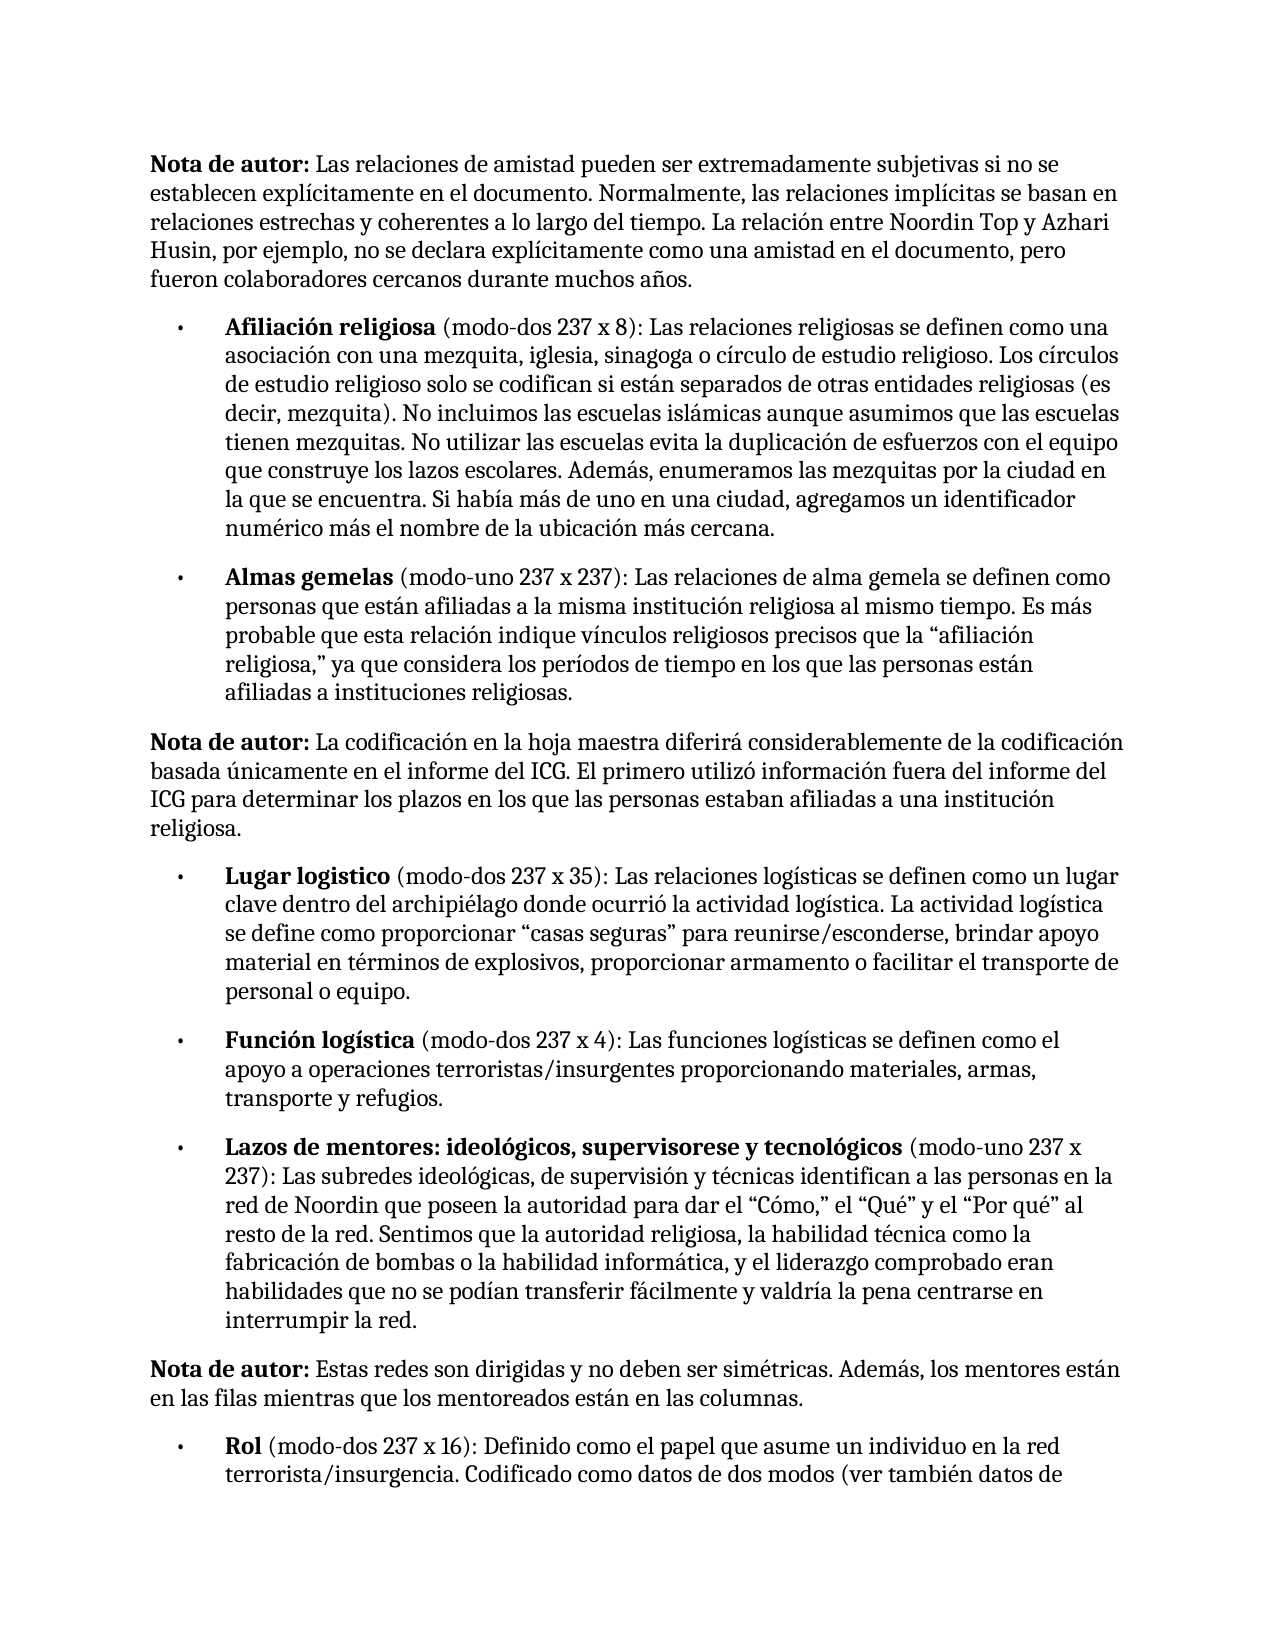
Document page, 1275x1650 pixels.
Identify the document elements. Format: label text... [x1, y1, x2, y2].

list Función logística (modo-dos 237 x 4): Las funciones logísticas se definen como el apoyo a operaciones terroristas/insurgentes proporcionando materiales, armas, transporte y refugios. [175, 1026, 1125, 1112]
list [175, 1432, 1125, 1489]
text Nota de autor: Las relaciones de amistad pueden ser extremadamente subjetivas si no se establecen explícitamente en el documento. Normalmente, las relaciones implícitas se basan en relaciones estrechas y coherentes a lo largo del tiempo. La relación entre Noordin Top y Azhari Husin, por ejemplo, no se declara explícitamente como una amistad en el documento, pero fueron colaboradores cercanos durante muchos años. [150, 150, 1125, 294]
list Lugar logistico (modo-dos 237 x 35): Las relaciones logísticas se definen como un lugar clave dentro del archipiélago donde ocurrió la actividad logística. La actividad logística se define como proporcionar “casas seguras” para reunirse/esconderse, brindar apoyo material en términos de explosivos, proporcionar armamento o facilitar el transporte de personal o equipo. [175, 862, 1125, 1005]
list Afiliación religiosa (modo-dos 237 x 8): Las relaciones religiosas se definen como una asociación con una mezquita, iglesia, sinagoga o círculo de estudio religioso. Los círculos de estudio religioso solo se codifican si están separados de otras entidades religiosas (es decir, mezquita). No incluimos las escuelas islámicas aunque asumimos que las escuelas tienen mezquitas. No utilizar las escuelas evita la duplicación de esfuerzos con el equipo que construye los lazos escolares. Además, enumeramos las mezquitas por la ciudad en la que se encuentra. Si había más de uno en una ciudad, agregamos un identificador numérico más el nombre de la ubicación más cercana. [175, 312, 1125, 542]
list Lazos de mentores: ideológicos, supervisorese y tecnológicos (modo-uno 237 x 237): Las subredes ideológicas, de supervisión y técnicas identifican a las personas en la red de Noordin que poseen la autoridad para dar el “Cómo,” el “Qué” y el “Por qué” al resto de la red. Sentimos que la autoridad religiosa, la habilidad técnica como la fabricación de bombas o la habilidad informática, y el liderazgo comprobado eran habilidades que no se podían transferir fácilmente y valdría la pena centrarse en interrumpir la red. [175, 1133, 1125, 1334]
text Nota de autor: La codificación en la hoja maestra diferirá considerablemente de la codificación basada únicamente en el informe del ICG. El primero utilizó información fuera del informe del ICG para determinar los plazos en los que las personas estaban afiliadas a una institución religiosa. [150, 728, 1125, 843]
text Nota de autor: Estas redes son dirigidas y no deben ser simétricas. Además, los mentores están en las filas mientras que los mentoreados están en las columnas. [150, 1355, 1125, 1413]
list Almas gemelas (modo-uno 237 x 237): Las relaciones de alma gemela se definen como personas que están afiliadas a la misma institución religiosa al mismo tiempo. Es más probable que esta relación indique vínculos religiosos precisos que la “afiliación religiosa,” ya que considera los períodos de tiempo en los que las personas están afiliadas a instituciones religiosas. [175, 563, 1125, 707]
